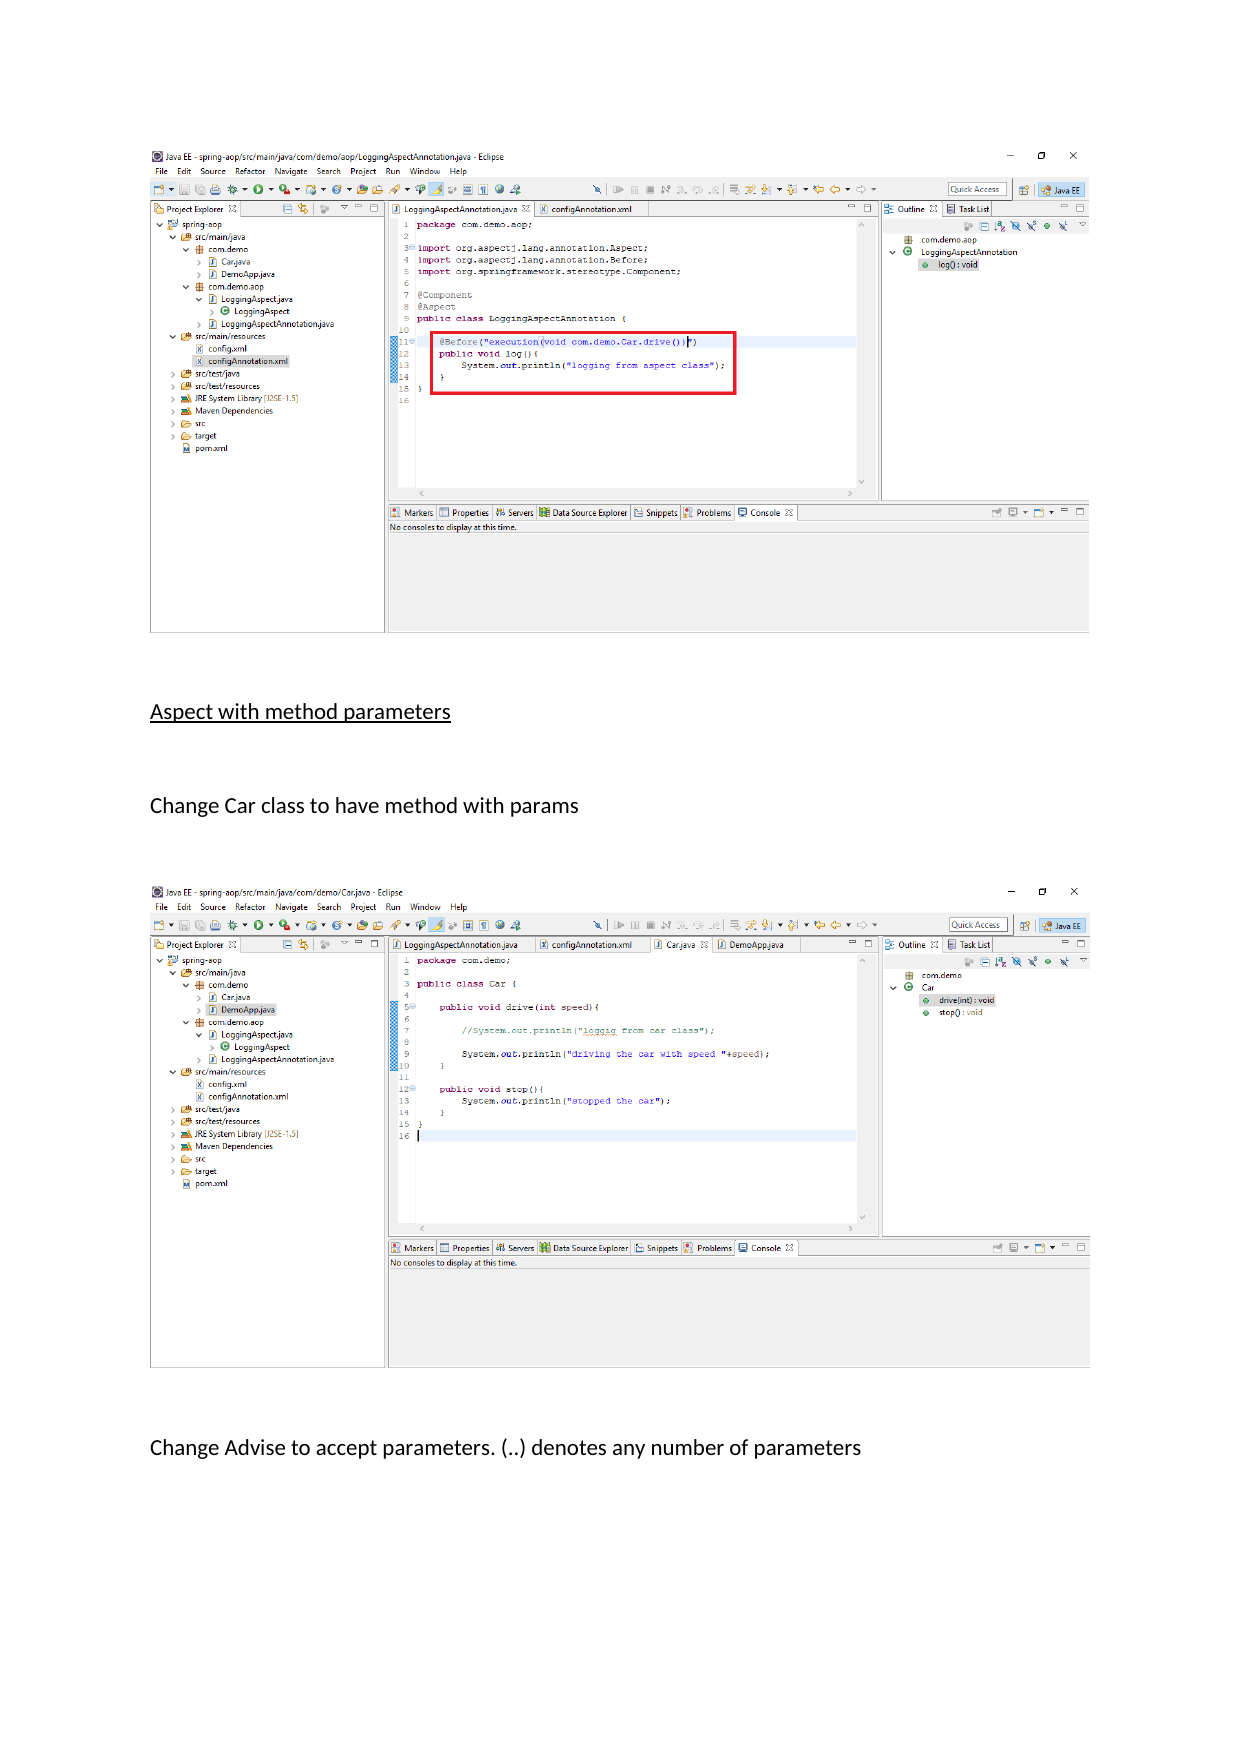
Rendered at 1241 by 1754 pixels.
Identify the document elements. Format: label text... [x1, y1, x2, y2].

text Aspect with method parameters [150, 697, 1090, 725]
picture [150, 884, 1091, 1368]
text Change Advise to accept parameters. (..) denotes any number of parameters [150, 1433, 1090, 1461]
text Change Car class to have method with params [150, 791, 1090, 819]
picture [150, 150, 1089, 679]
